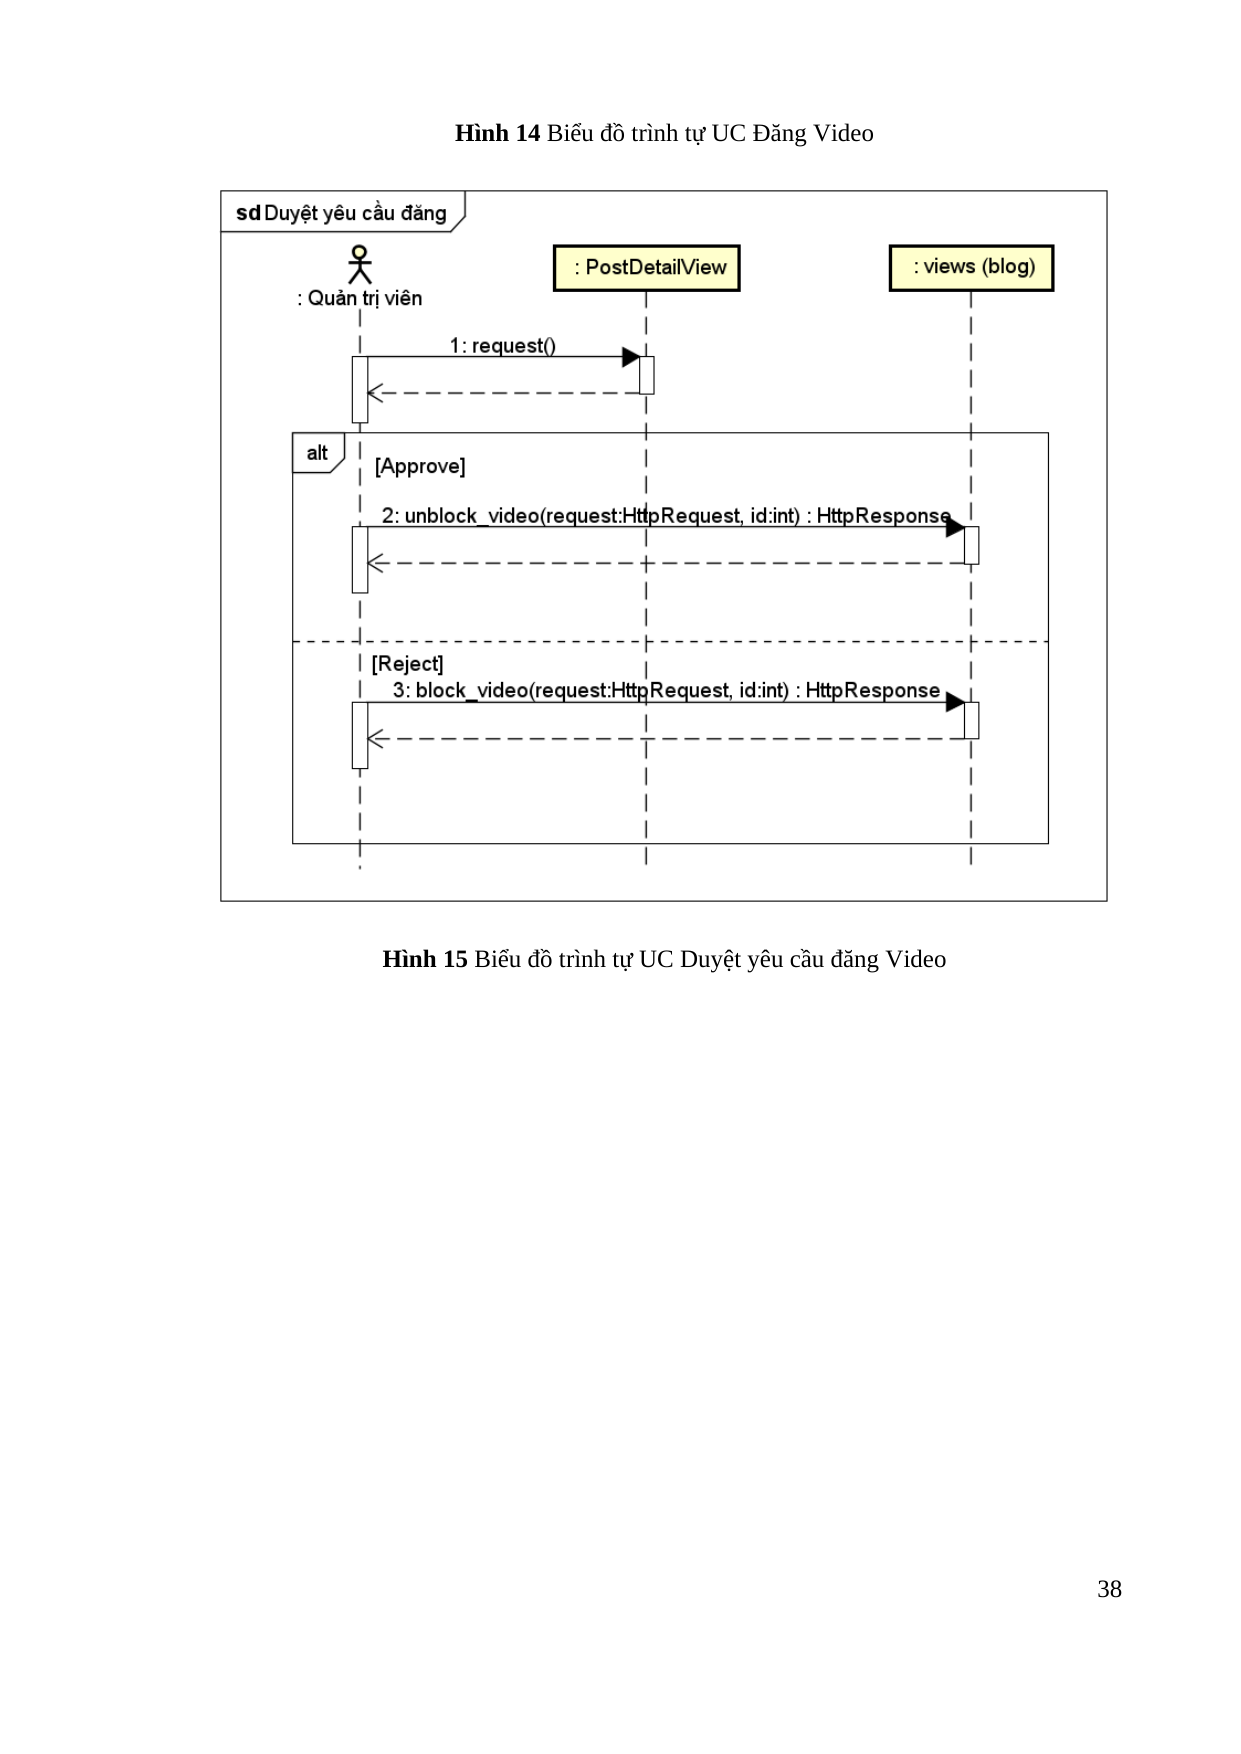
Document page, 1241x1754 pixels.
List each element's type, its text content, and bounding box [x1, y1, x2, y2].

picture [206, 176, 1122, 915]
